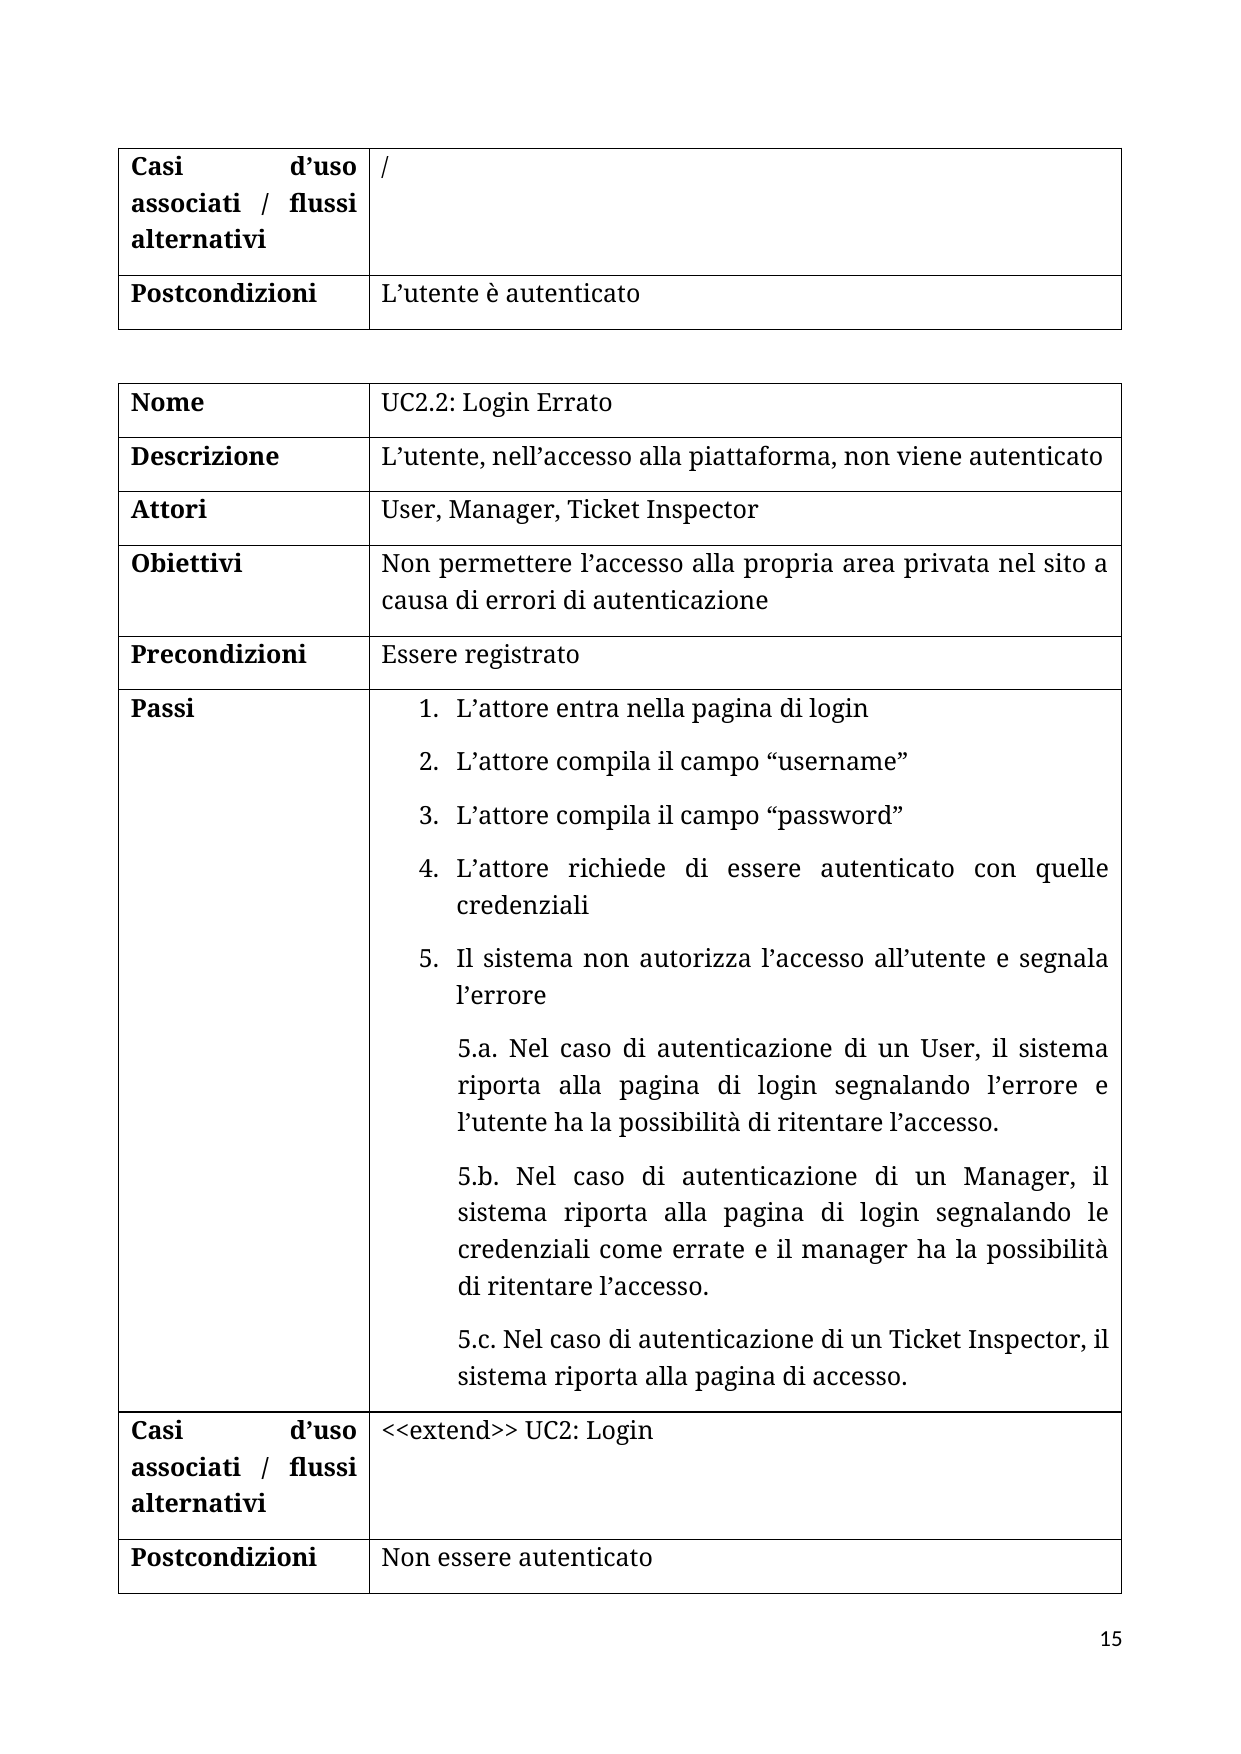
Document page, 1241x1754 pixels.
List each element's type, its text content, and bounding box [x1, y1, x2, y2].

table_cell Postcondizioni [119, 1540, 369, 1593]
table_cell L’utente, nell’accesso alla piattaforma, non viene autenticato [370, 438, 1121, 491]
table_cell Passi [119, 690, 369, 1411]
table_cell Obiettivi [119, 546, 369, 636]
table_cell <<extend>> UC2: Login [370, 1413, 1121, 1539]
table_cell / [370, 149, 1121, 275]
table_cell L’utente è autenticato [370, 276, 1121, 329]
table_cell Non permettere l’accesso alla propria area privata nel sito a causa di errori di autenticazione [370, 546, 1121, 636]
table_cell Attori [119, 492, 369, 545]
table_cell Postcondizioni [119, 276, 369, 329]
table_cell Casi d’uso associati / flussi alternativi [119, 149, 369, 275]
table_cell User, Manager, Ticket Inspector [370, 492, 1121, 545]
table_cell Essere registrato [370, 637, 1121, 689]
table_cell Casi d’uso associati / flussi alternativi [119, 1413, 369, 1539]
table_cell Non essere autenticato [370, 1540, 1121, 1593]
table_cell Precondizioni [119, 637, 369, 689]
table_cell Descrizione [119, 438, 369, 491]
table_header UC2.2: Login Errato [370, 384, 1121, 437]
table_cell L’attore entra nella pagina di login L’attore compila il campo “username” L’attore compila il campo “password” L’attore richiede di essere autenticato con quelle credenziali Il sistema non autorizza l’accesso all’utente e segnala l’errore 5.a. Nel caso di autenticazione di un User, il sistema riporta alla pagina di login segnalando l’errore e l’utente ha la possibilità di ritentare l’accesso. 5.b. Nel caso di autenticazione di un Manager, il sistema riporta alla pagina di login segnalando le credenziali come errate e il manager ha la possibilità di ritentare l’accesso. 5.c. Nel caso di autenticazione di un Ticket Inspector, il sistema riporta alla pagina di accesso. [370, 690, 1121, 1411]
table_header Nome [119, 384, 369, 437]
